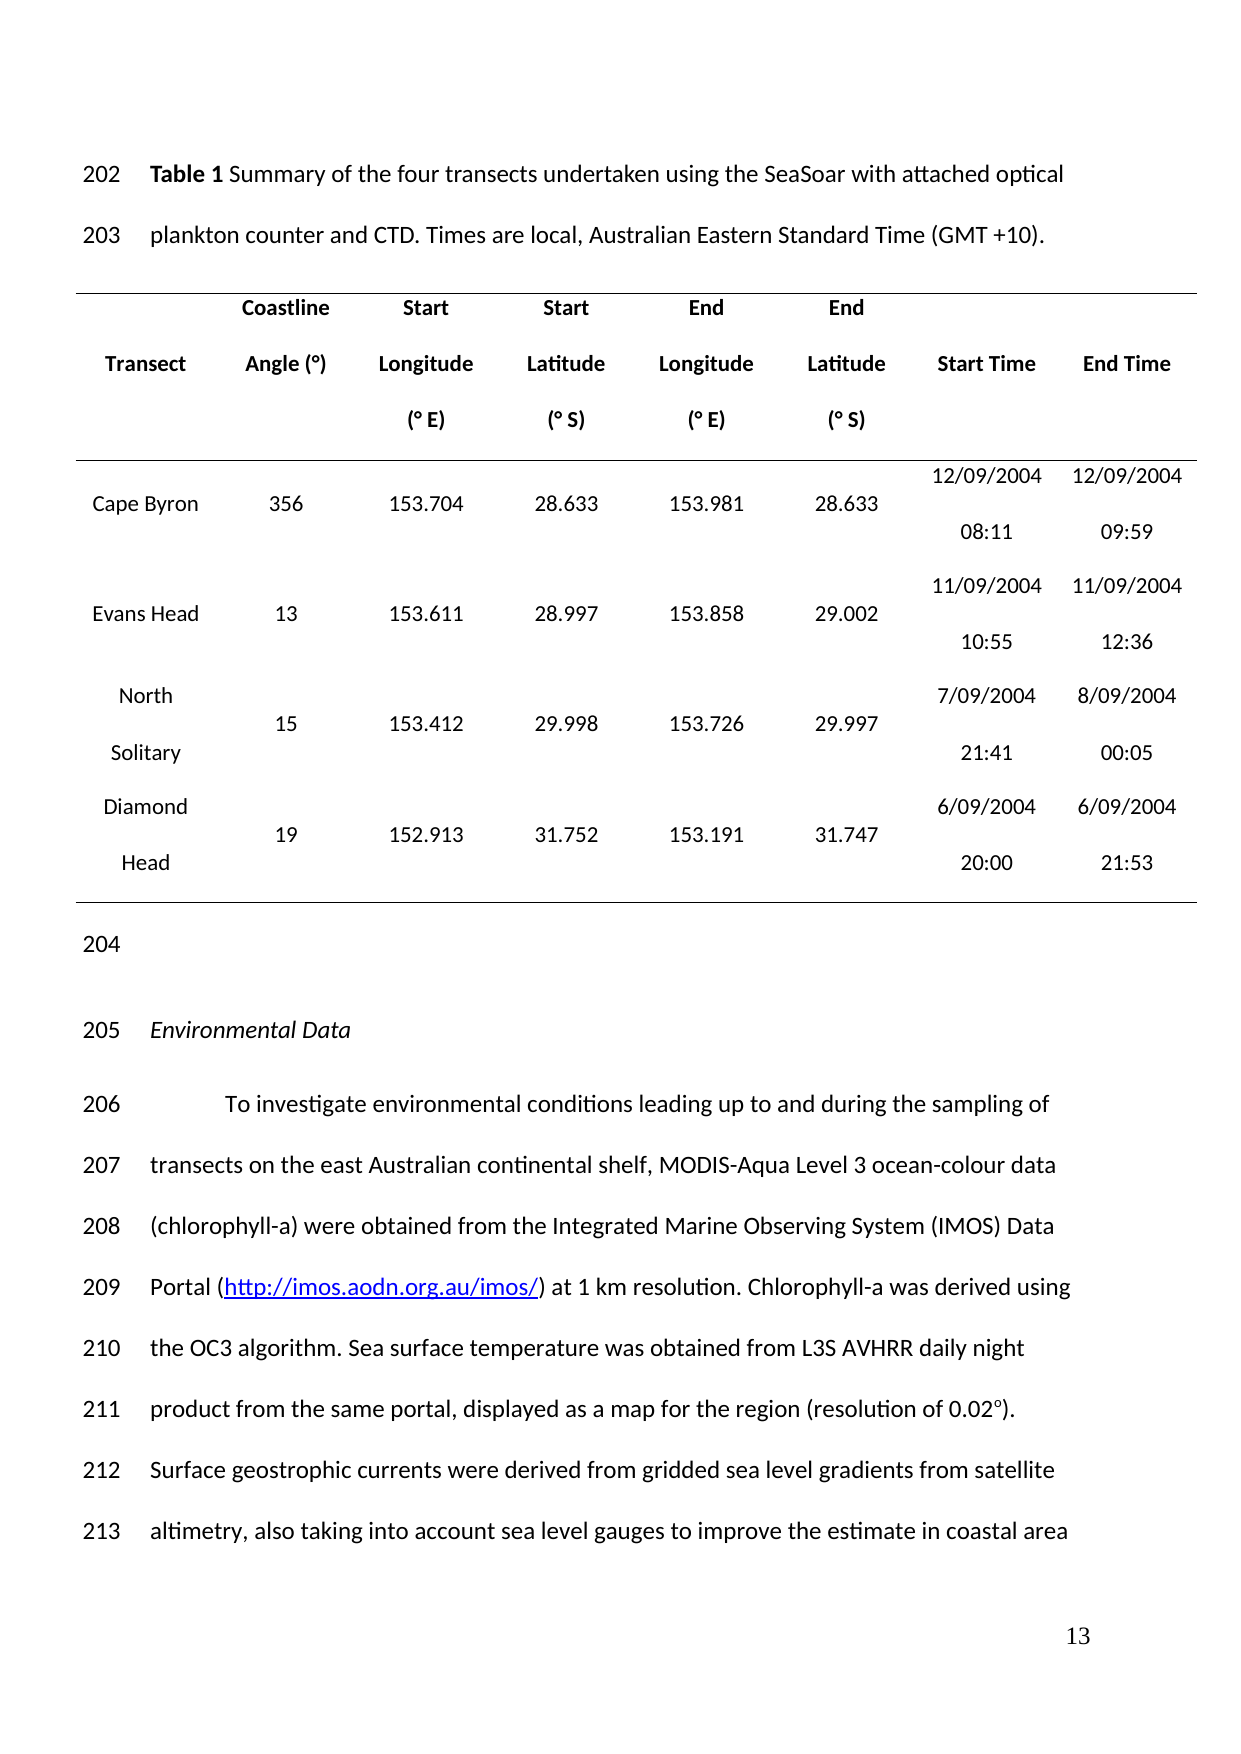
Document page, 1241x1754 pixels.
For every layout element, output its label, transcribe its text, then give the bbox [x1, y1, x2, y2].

table_cell 153.704 [356, 461, 496, 571]
table_cell 153.412 [356, 682, 496, 792]
table_cell 153.858 [636, 571, 776, 682]
table_cell 6/09/2004 21:53 [1057, 792, 1197, 902]
table_cell Cape Byron [76, 461, 216, 571]
table_header Start Latitude (° S) [496, 294, 636, 460]
table_cell 6/09/2004 20:00 [916, 792, 1057, 902]
table_cell 28.633 [776, 461, 916, 571]
table_cell 356 [216, 461, 356, 571]
table_header Transect [76, 294, 216, 460]
table_cell 153.981 [636, 461, 776, 571]
table_header End Time [1057, 294, 1197, 460]
table_cell 28.633 [496, 461, 636, 571]
table_header Start Longitude (° E) [356, 294, 496, 460]
table_cell 153.726 [636, 682, 776, 792]
table_cell 15 [216, 682, 356, 792]
table_cell 7/09/2004 21:41 [916, 682, 1057, 792]
table_cell 11/09/2004 12:36 [1057, 571, 1197, 682]
table_header Coastline Angle (°) [216, 294, 356, 460]
table_cell Evans Head [76, 571, 216, 682]
table_cell 29.998 [496, 682, 636, 792]
table_cell 31.747 [776, 792, 916, 902]
table_cell 13 [216, 571, 356, 682]
table_header End Latitude (° S) [776, 294, 916, 460]
table_cell Diamond Head [76, 792, 216, 902]
table_header Start Time [916, 294, 1057, 460]
subtitle Environmental Data [150, 1014, 1090, 1045]
subtitle Table 1 Summary of the four transects undertaken using the SeaSoar with attached optical plankton counter and CTD. Times are local, Australian Eastern Standard Time (GMT +10). [150, 158, 1090, 249]
table_cell 28.997 [496, 571, 636, 682]
table_cell 31.752 [496, 792, 636, 902]
table_cell 152.913 [356, 792, 496, 902]
table_cell North Solitary [76, 682, 216, 792]
table_cell 8/09/2004 00:05 [1057, 682, 1197, 792]
table_cell 153.191 [636, 792, 776, 902]
table_cell 19 [216, 792, 356, 902]
table_cell 11/09/2004 10:55 [916, 571, 1057, 682]
table_cell 29.997 [776, 682, 916, 792]
table_header End Longitude (° E) [636, 294, 776, 460]
table_cell 29.002 [776, 571, 916, 682]
table_cell 12/09/2004 08:11 [916, 461, 1057, 571]
table_cell 153.611 [356, 571, 496, 682]
table_cell 12/09/2004 09:59 [1057, 461, 1197, 571]
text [150, 1088, 1090, 1546]
